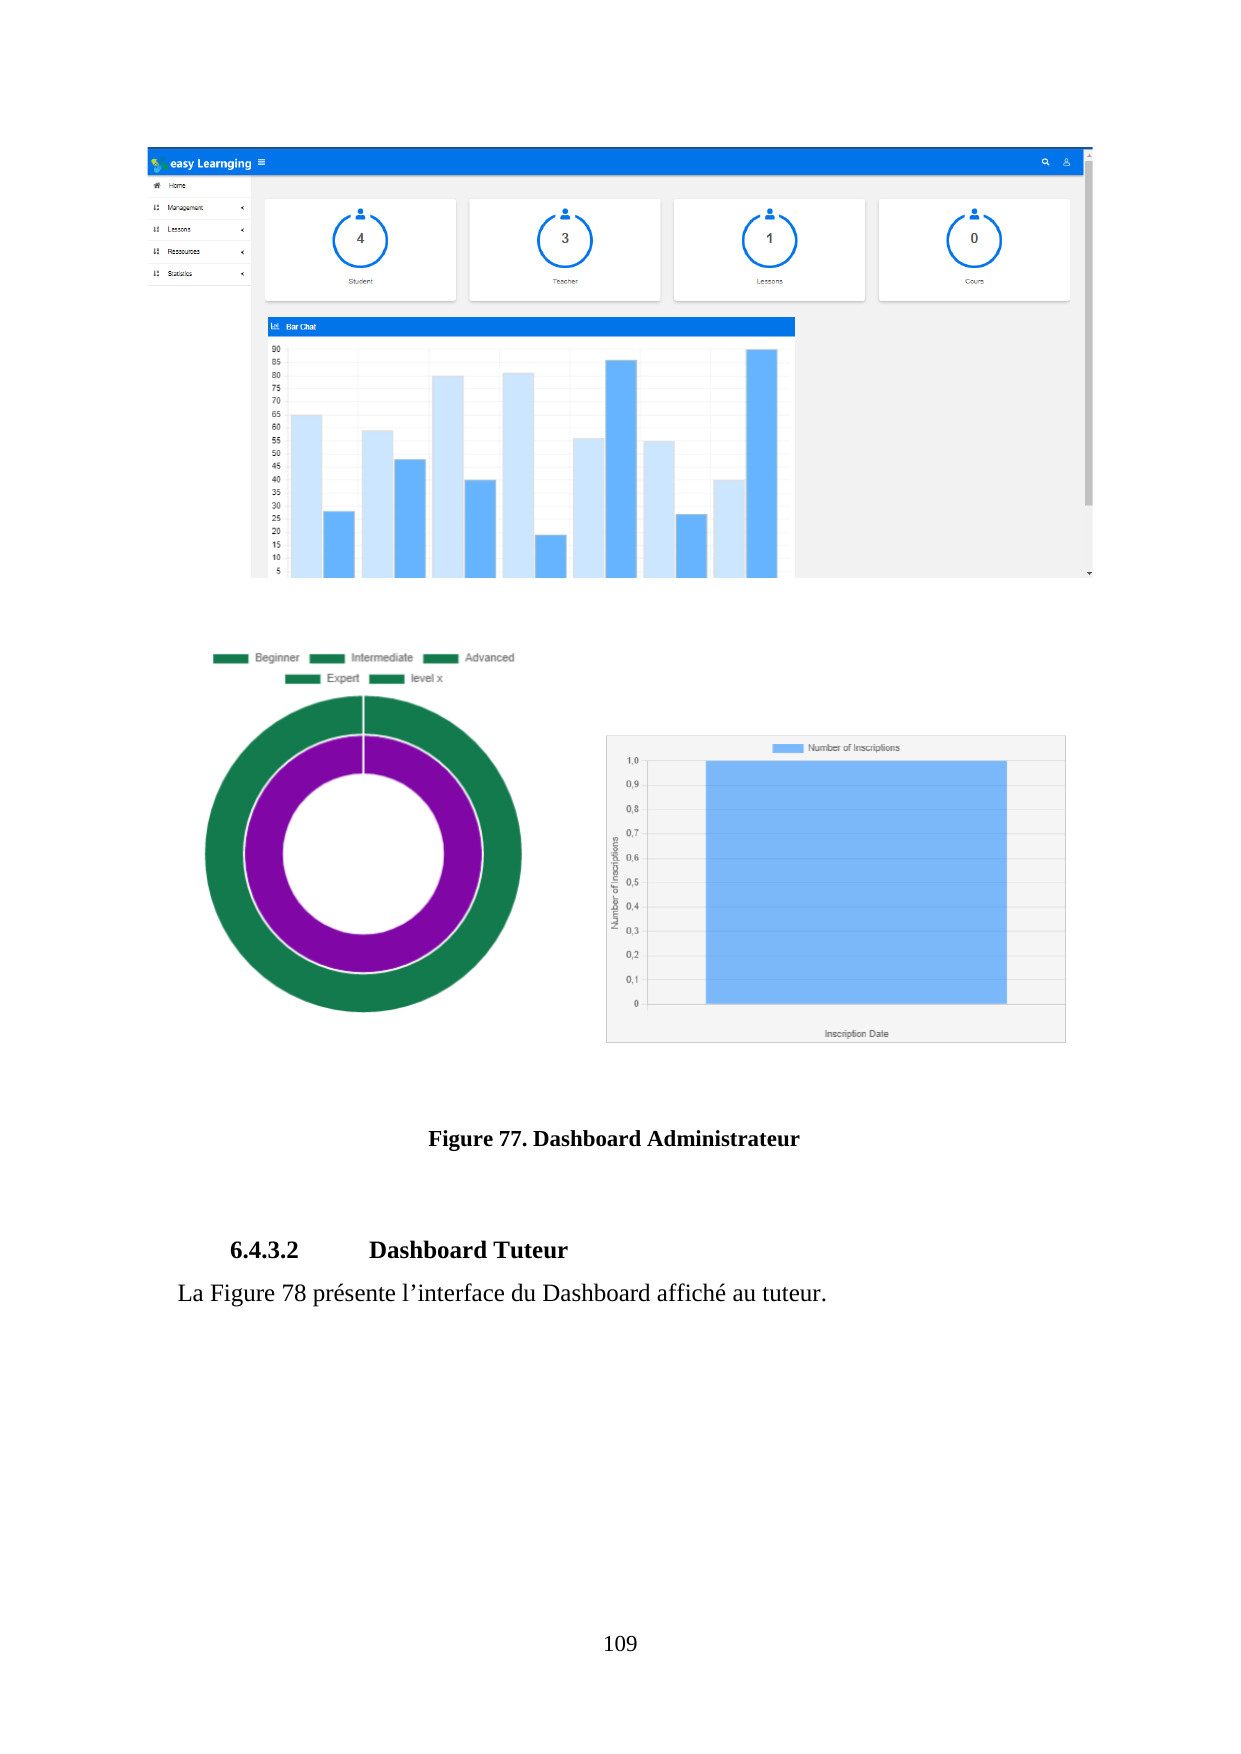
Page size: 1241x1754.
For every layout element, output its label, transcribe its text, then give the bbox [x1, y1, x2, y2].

text Figure 77. Dashboard Administrateur [250, 1125, 978, 1152]
picture [172, 643, 1069, 1047]
picture [147, 147, 1093, 578]
subtitle Dashboard Tuteur [230, 1235, 1093, 1263]
text La Figure 78 présente l’interface du Dashboard affiché au tuteur. [148, 1278, 1093, 1307]
